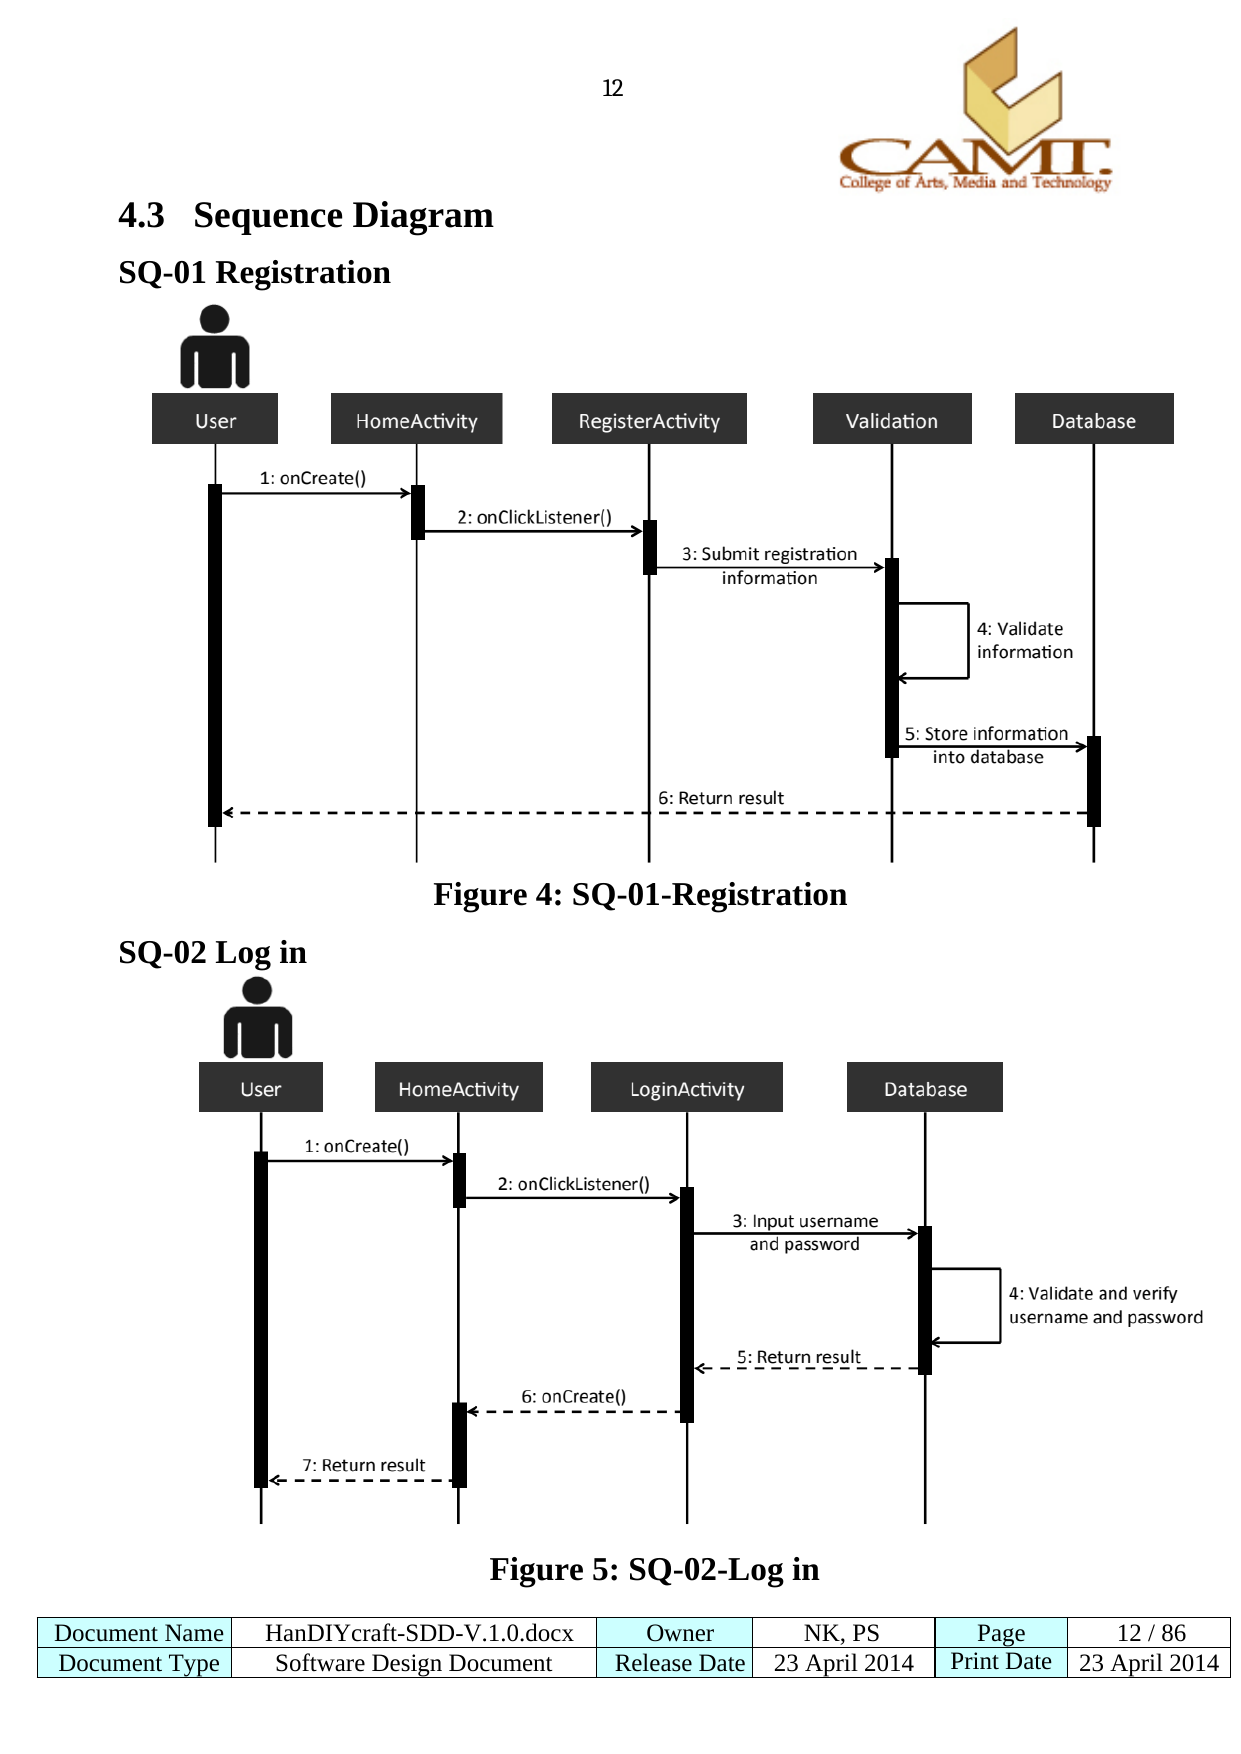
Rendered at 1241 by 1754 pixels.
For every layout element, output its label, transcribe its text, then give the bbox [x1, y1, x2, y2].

picture [755, 18, 1221, 207]
text SQ-01 Registration [118, 252, 1108, 290]
list Sequence Diagram [118, 192, 1108, 235]
text SQ-02 Log in [118, 932, 1108, 971]
